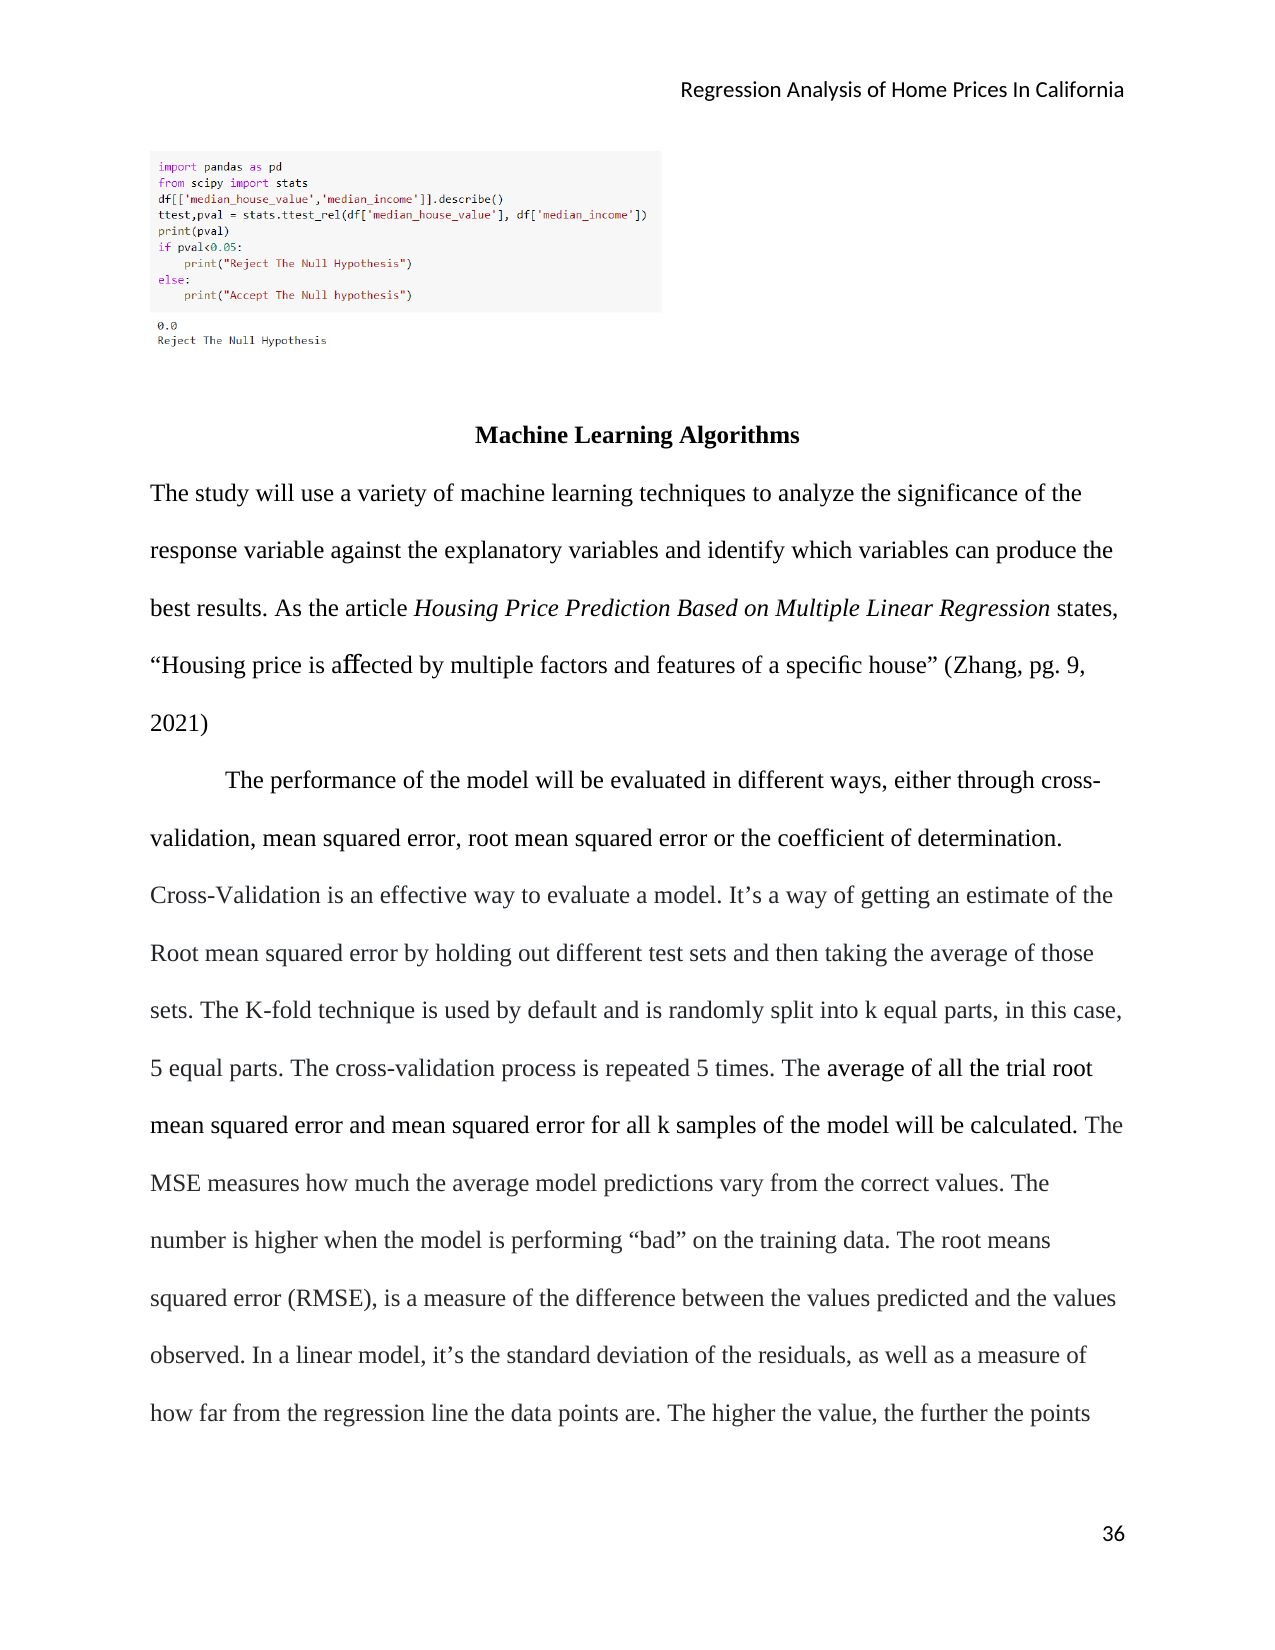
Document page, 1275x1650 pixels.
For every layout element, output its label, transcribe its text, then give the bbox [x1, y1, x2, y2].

picture [150, 150, 662, 363]
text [150, 765, 1125, 1427]
text The study will use a variety of machine learning techniques to analyze the significance of the response variable against the explanatory variables and identify which variables can produce the best results. As the article Housing Price Prediction Based on Multiple Linear Regression states, “Housing price is aﬀected by multiple factors and features of a speciﬁc house” (Zhang, pg. 9, 2021) [150, 478, 1125, 737]
text Machine Learning Algorithms [150, 420, 1125, 449]
